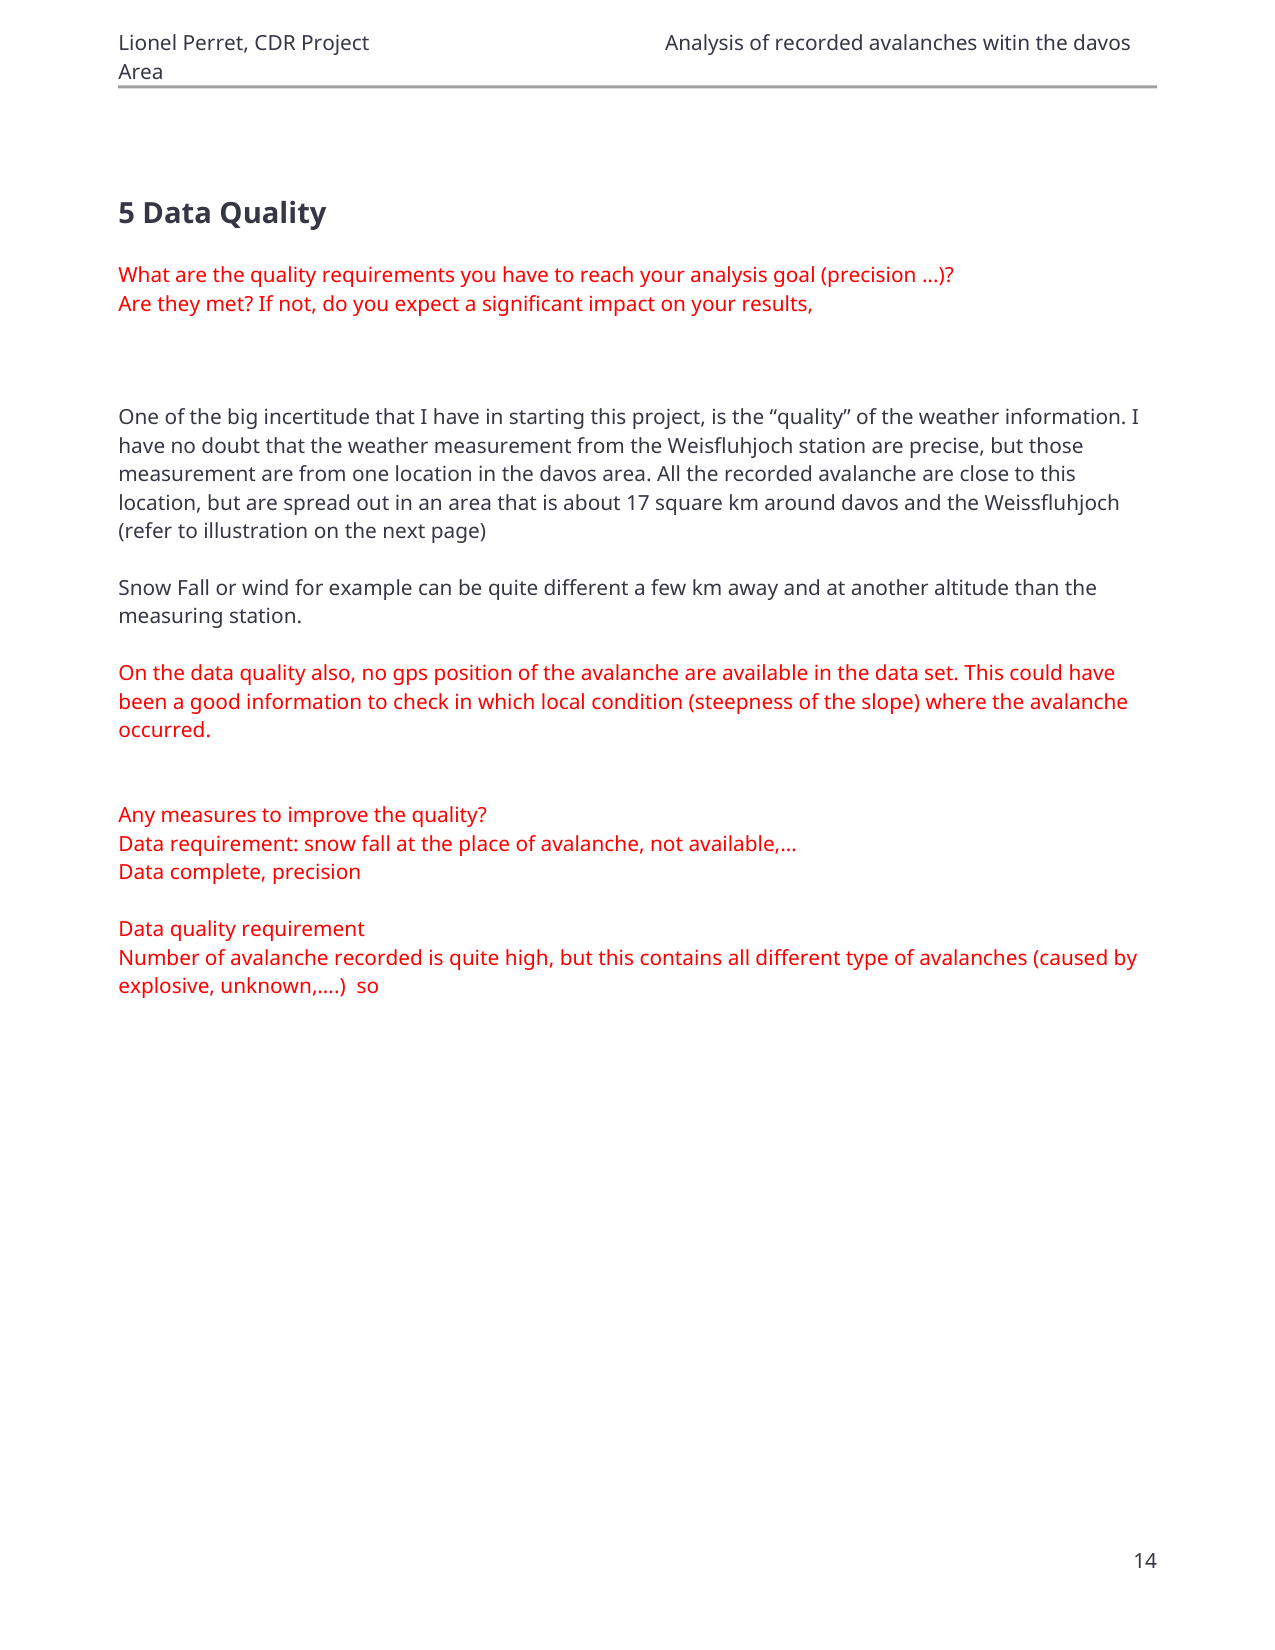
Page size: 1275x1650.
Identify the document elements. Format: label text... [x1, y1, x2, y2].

text Are they met? If not, do you expect a significant impact on your results, [118, 289, 1157, 317]
text Data complete, precision [118, 857, 1157, 886]
text Number of avalanche recorded is quite high, but this contains all different type of avalanches (caused by explosive, unknown,….) so [118, 943, 1157, 1000]
text Snow Fall or wind for example can be quite different a few km away and at another altitude than the measuring station. [118, 573, 1157, 630]
text What are the quality requirements you have to reach your analysis goal (precision ...)? [118, 260, 1157, 289]
text One of the big incertitude that I have in starting this project, is the “quality” of the weather information. I have no doubt that the weather measurement from the Weisfluhjoch station are precise, but those measurement are from one location in the davos area. All the recorded avalanche are close to this location, but are spread out in an area that is about 17 square km around davos and the Weissfluhjoch (refer to illustration on the next page) [118, 402, 1157, 545]
text Data requirement: snow fall at the place of avalanche, not available,… [118, 829, 1157, 857]
subtitle 5 Data Quality [118, 192, 1157, 232]
text Data quality requirement [118, 914, 1157, 943]
text Any measures to improve the quality? [118, 801, 1157, 829]
text On the data quality also, no gps position of the avalanche are available in the data set. This could have been a good information to check in which local condition (steepness of the slope) where the avalanche occurred. [118, 658, 1157, 744]
